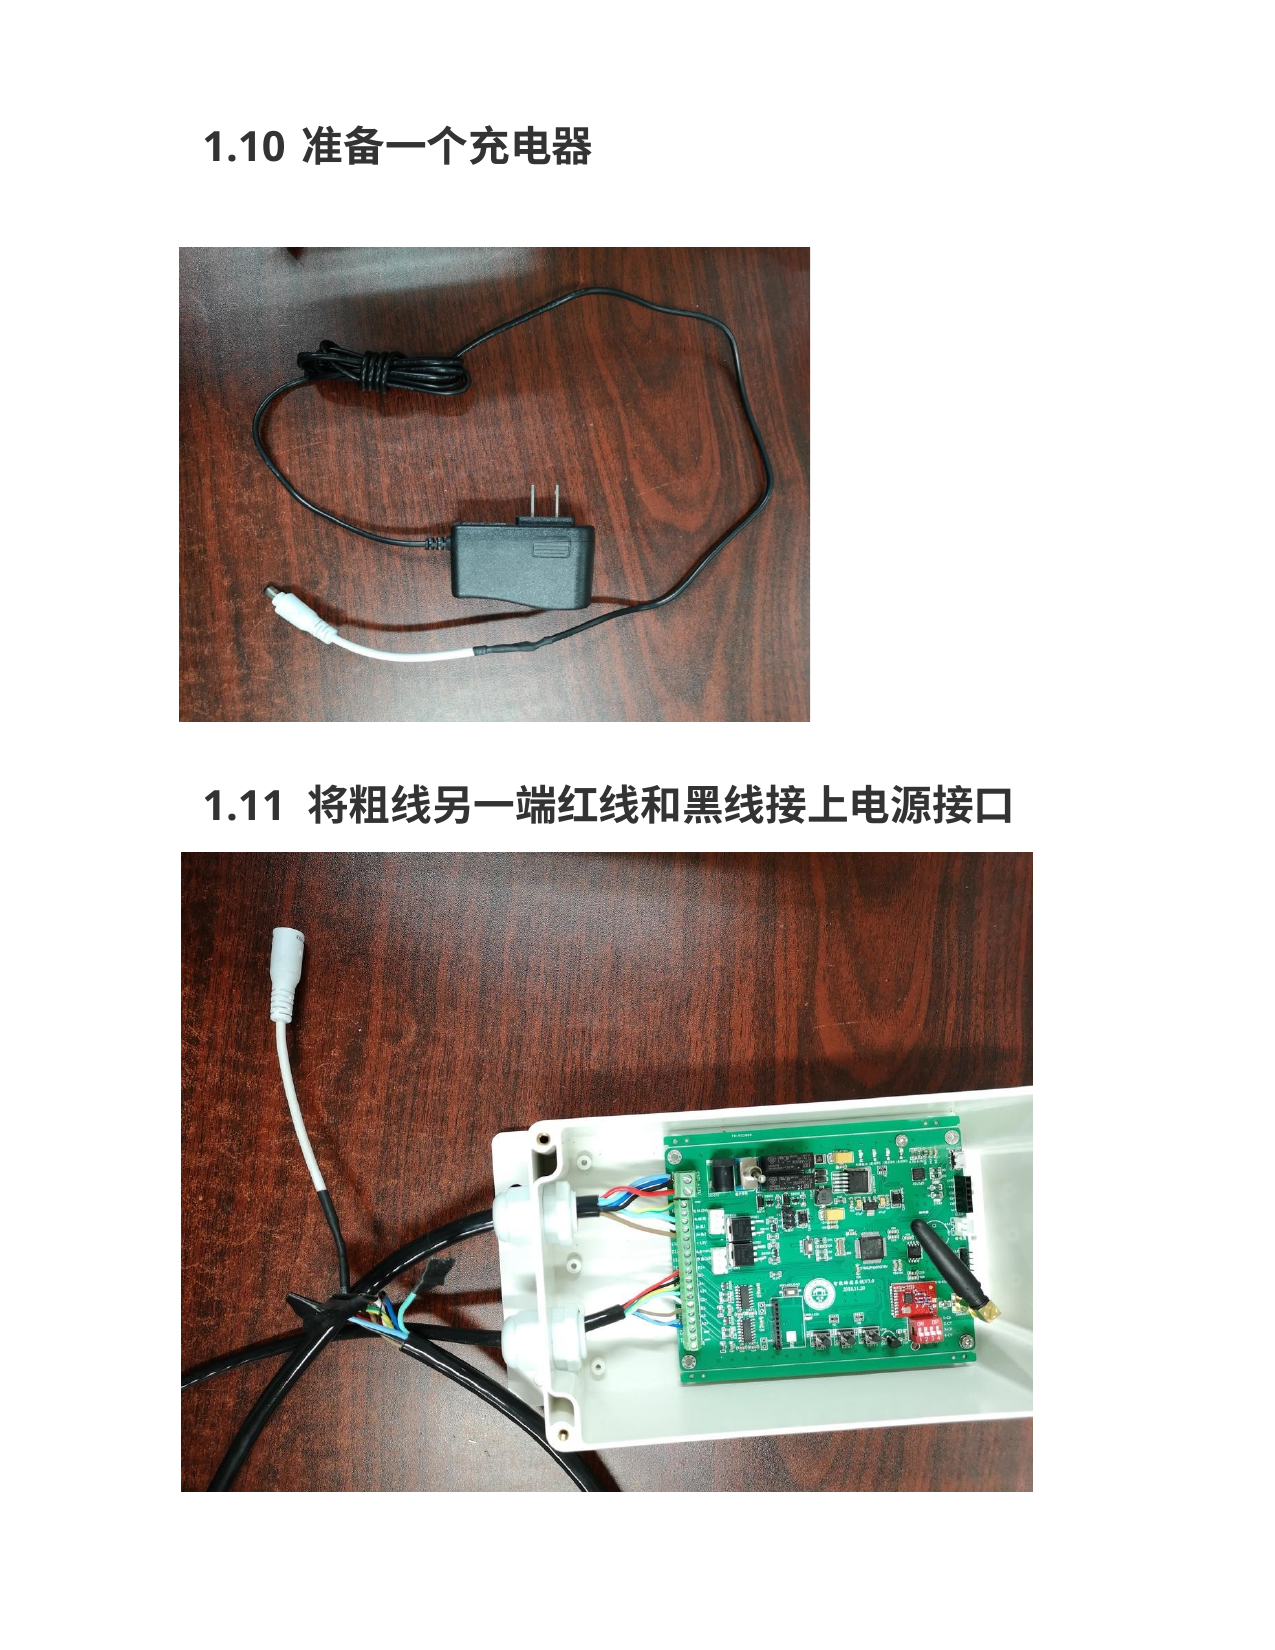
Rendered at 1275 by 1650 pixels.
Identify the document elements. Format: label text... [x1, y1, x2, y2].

picture [179, 247, 811, 722]
text 1.10 准备一个充电器 [202, 118, 1093, 173]
picture [181, 852, 1033, 1492]
text 1.11 将粗线另一端红线和黑线接上电源接口 [202, 776, 1093, 832]
